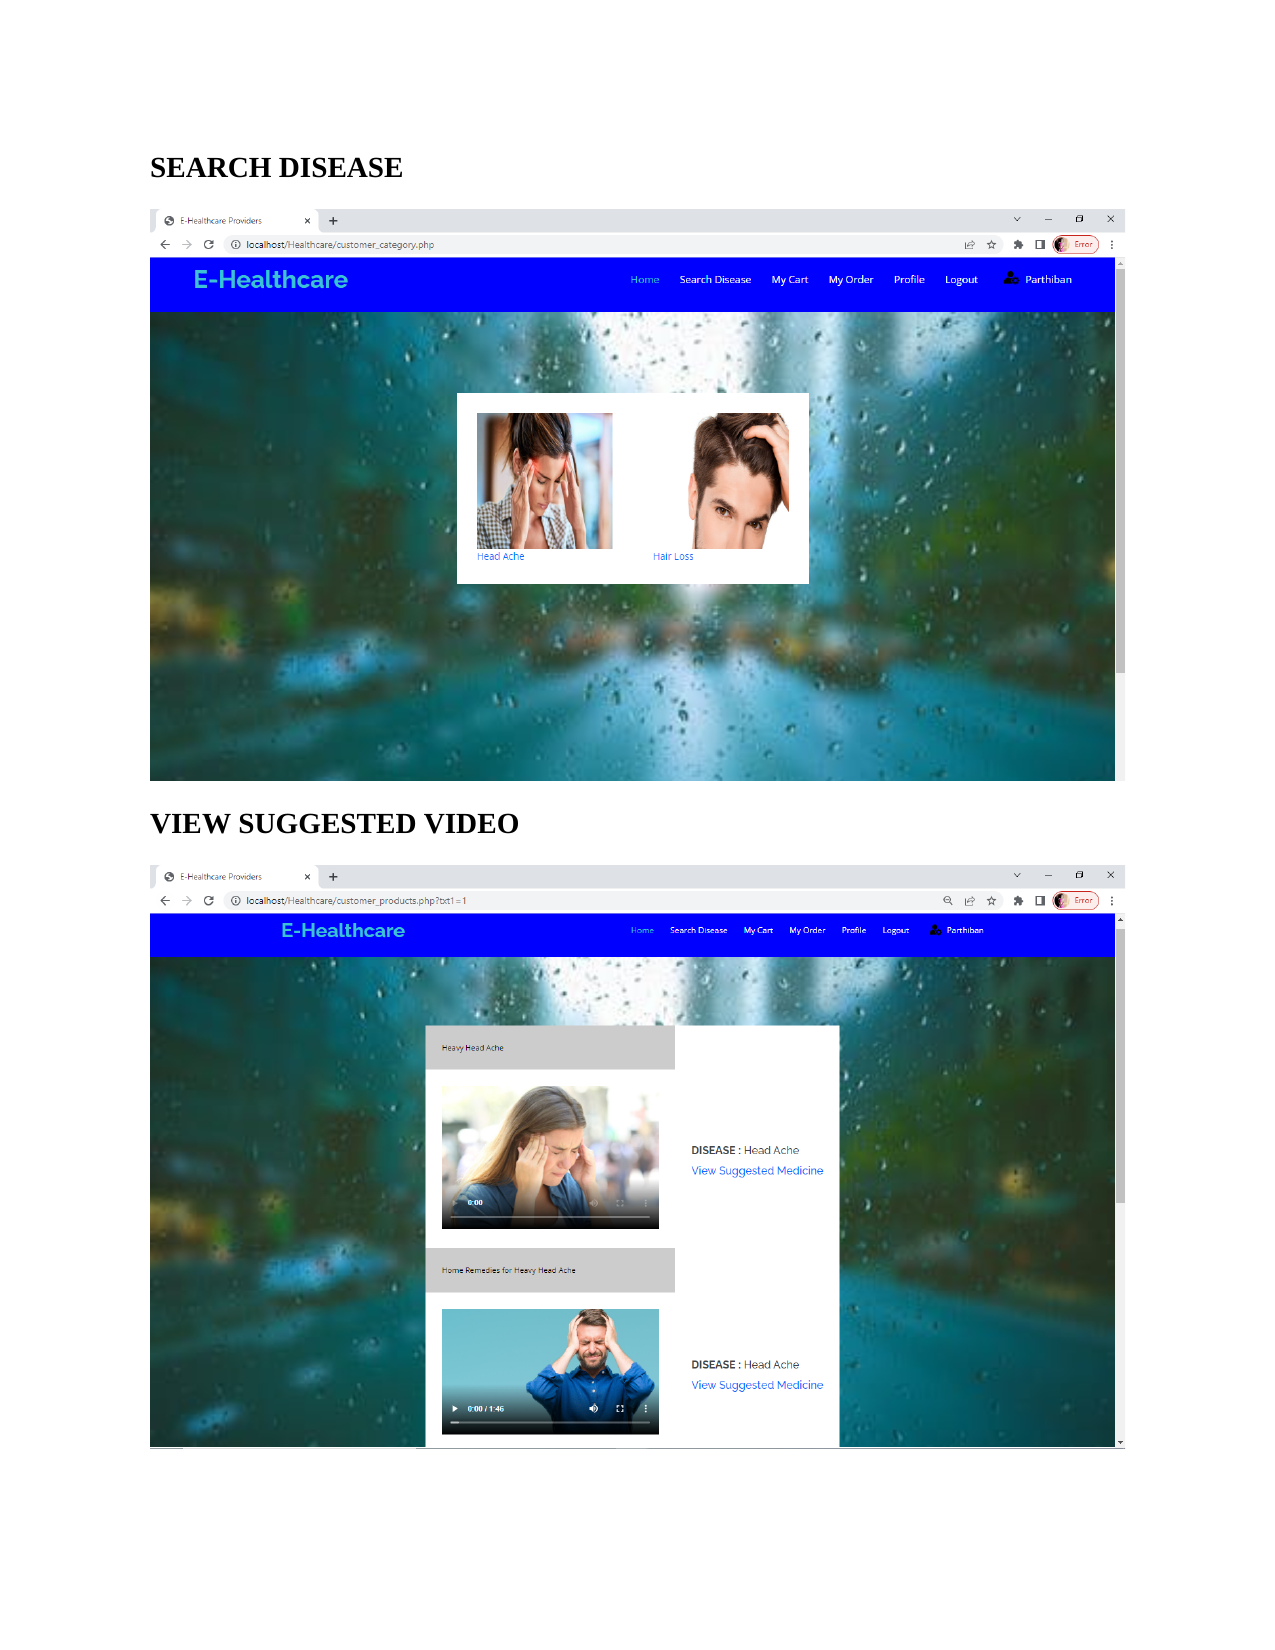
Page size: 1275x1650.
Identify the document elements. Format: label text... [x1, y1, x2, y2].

picture [150, 865, 1125, 1449]
picture [150, 209, 1125, 781]
text VIEW SUGGESTED VIDEO [150, 806, 1125, 839]
text SEARCH DISEASE [150, 150, 1125, 183]
